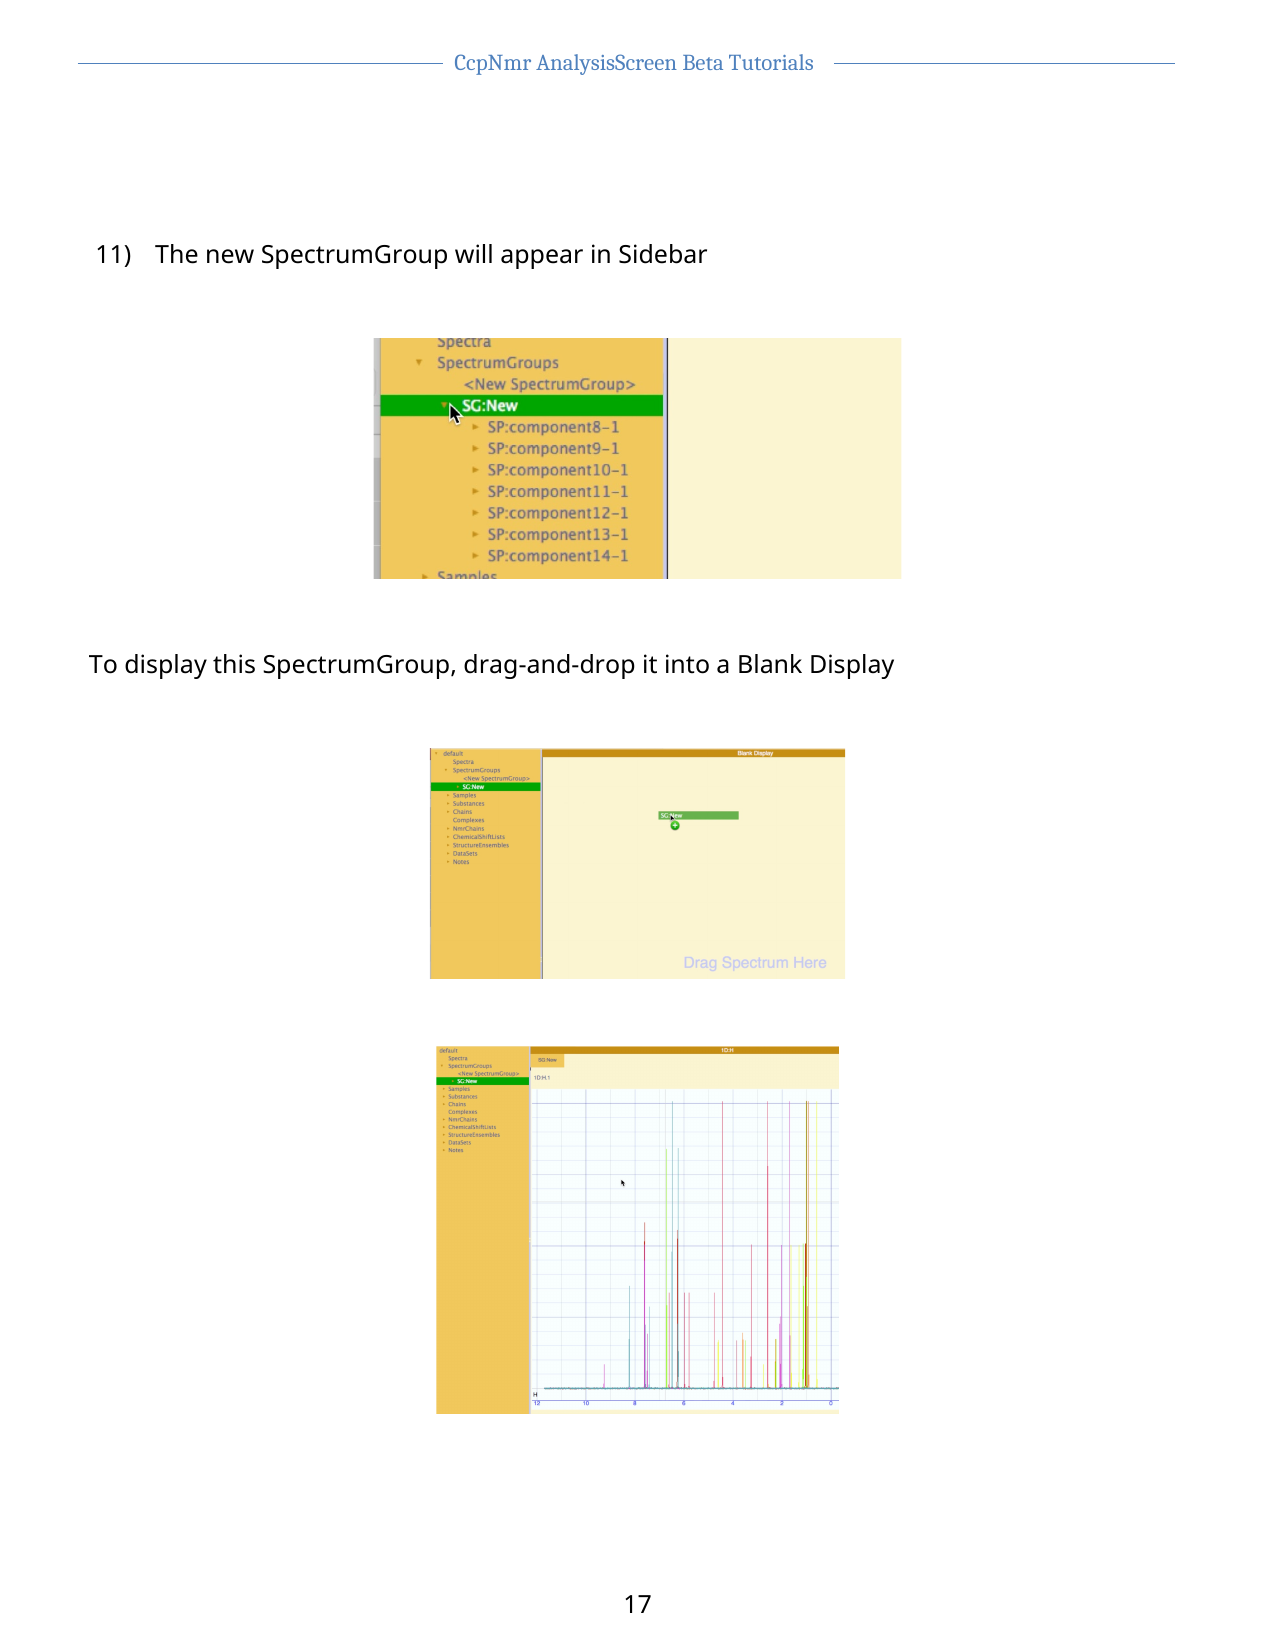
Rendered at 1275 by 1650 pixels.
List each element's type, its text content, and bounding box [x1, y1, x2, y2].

picture [436, 1046, 839, 1414]
picture [429, 748, 846, 979]
text To display this SpectrumGroup, drag-and-drop it into a Blank Display [89, 647, 1186, 681]
picture [373, 338, 902, 579]
list The new SpectrumGroup will appear in Sidebar [131, 237, 1186, 271]
